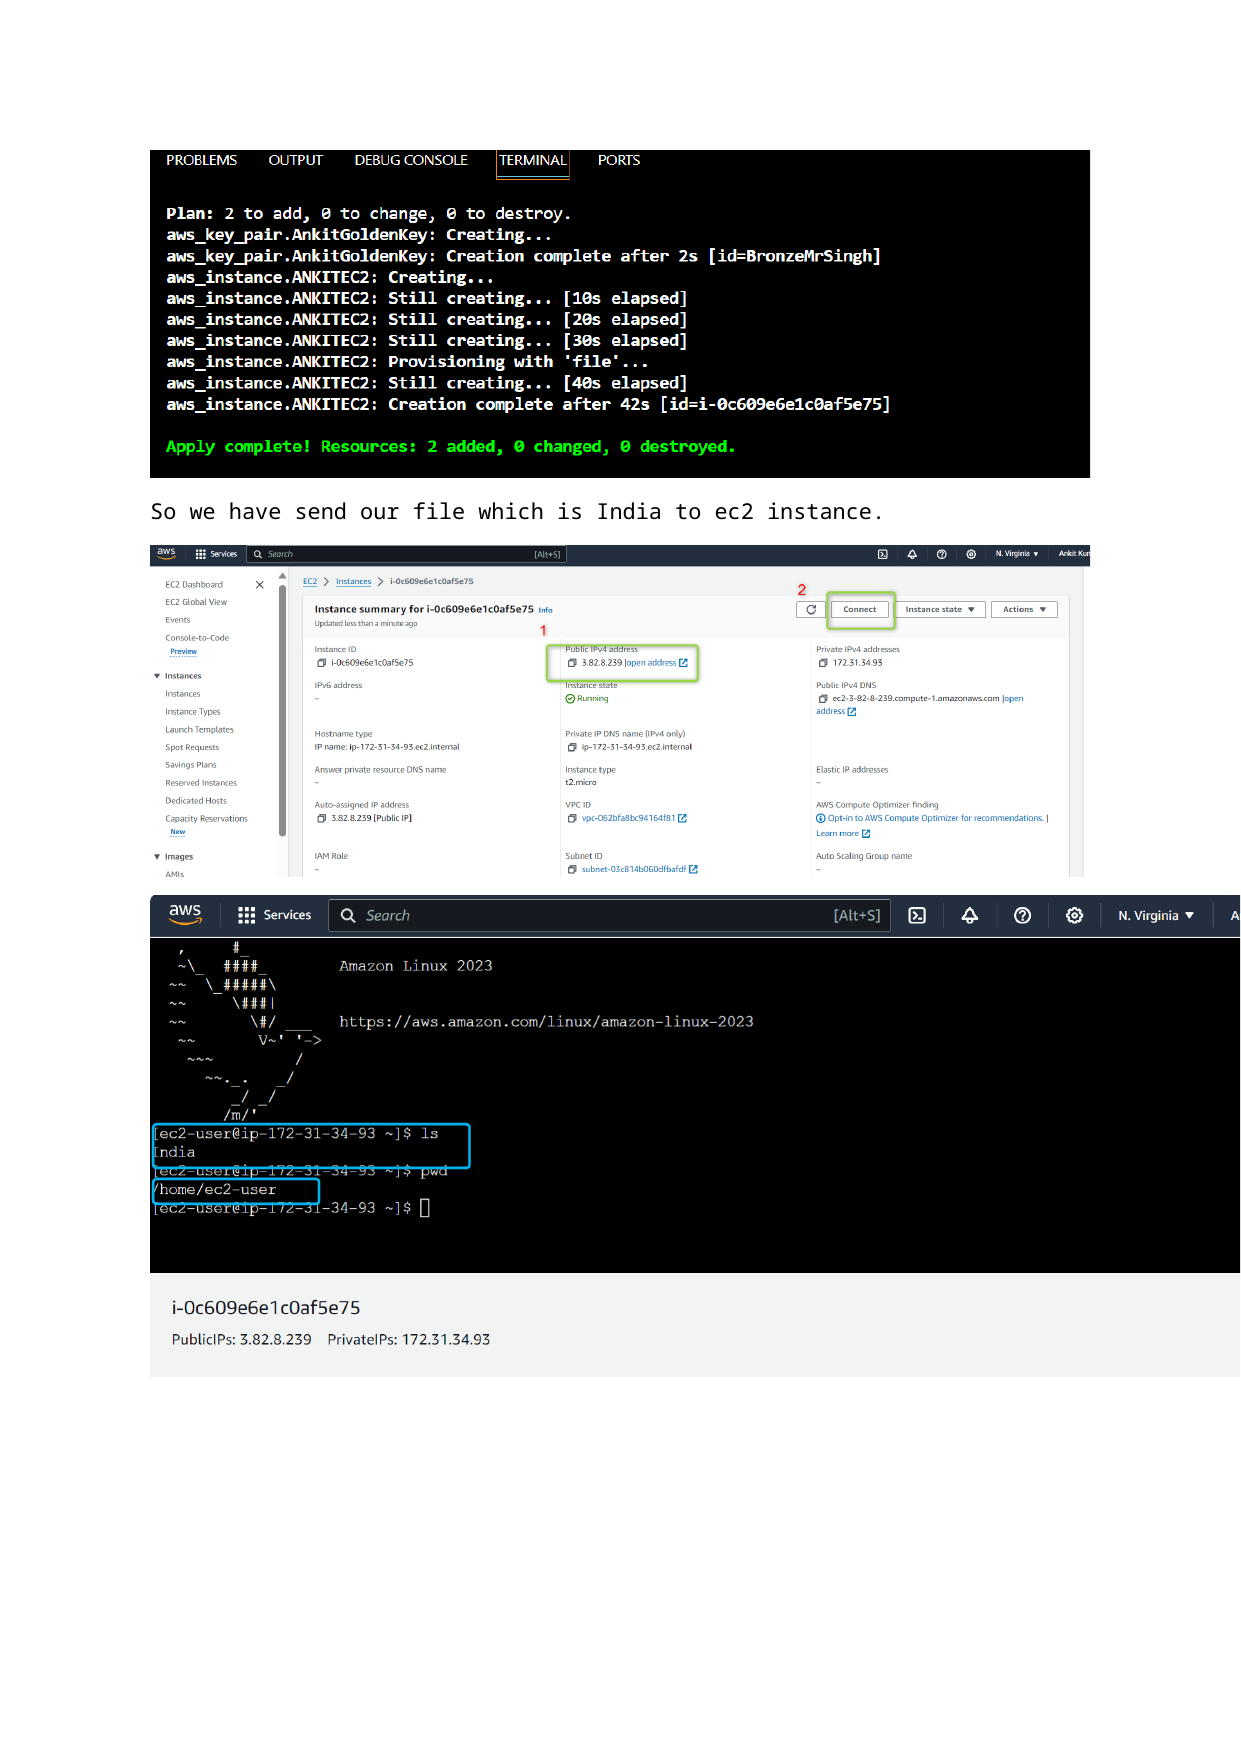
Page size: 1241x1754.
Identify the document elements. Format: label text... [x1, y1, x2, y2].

picture [150, 545, 1091, 877]
picture [155, 1127, 467, 1166]
picture [150, 895, 1241, 1377]
text So we have send our file which is India to ec2 instance. [150, 496, 1090, 526]
picture [150, 150, 1091, 478]
picture [155, 1182, 316, 1202]
